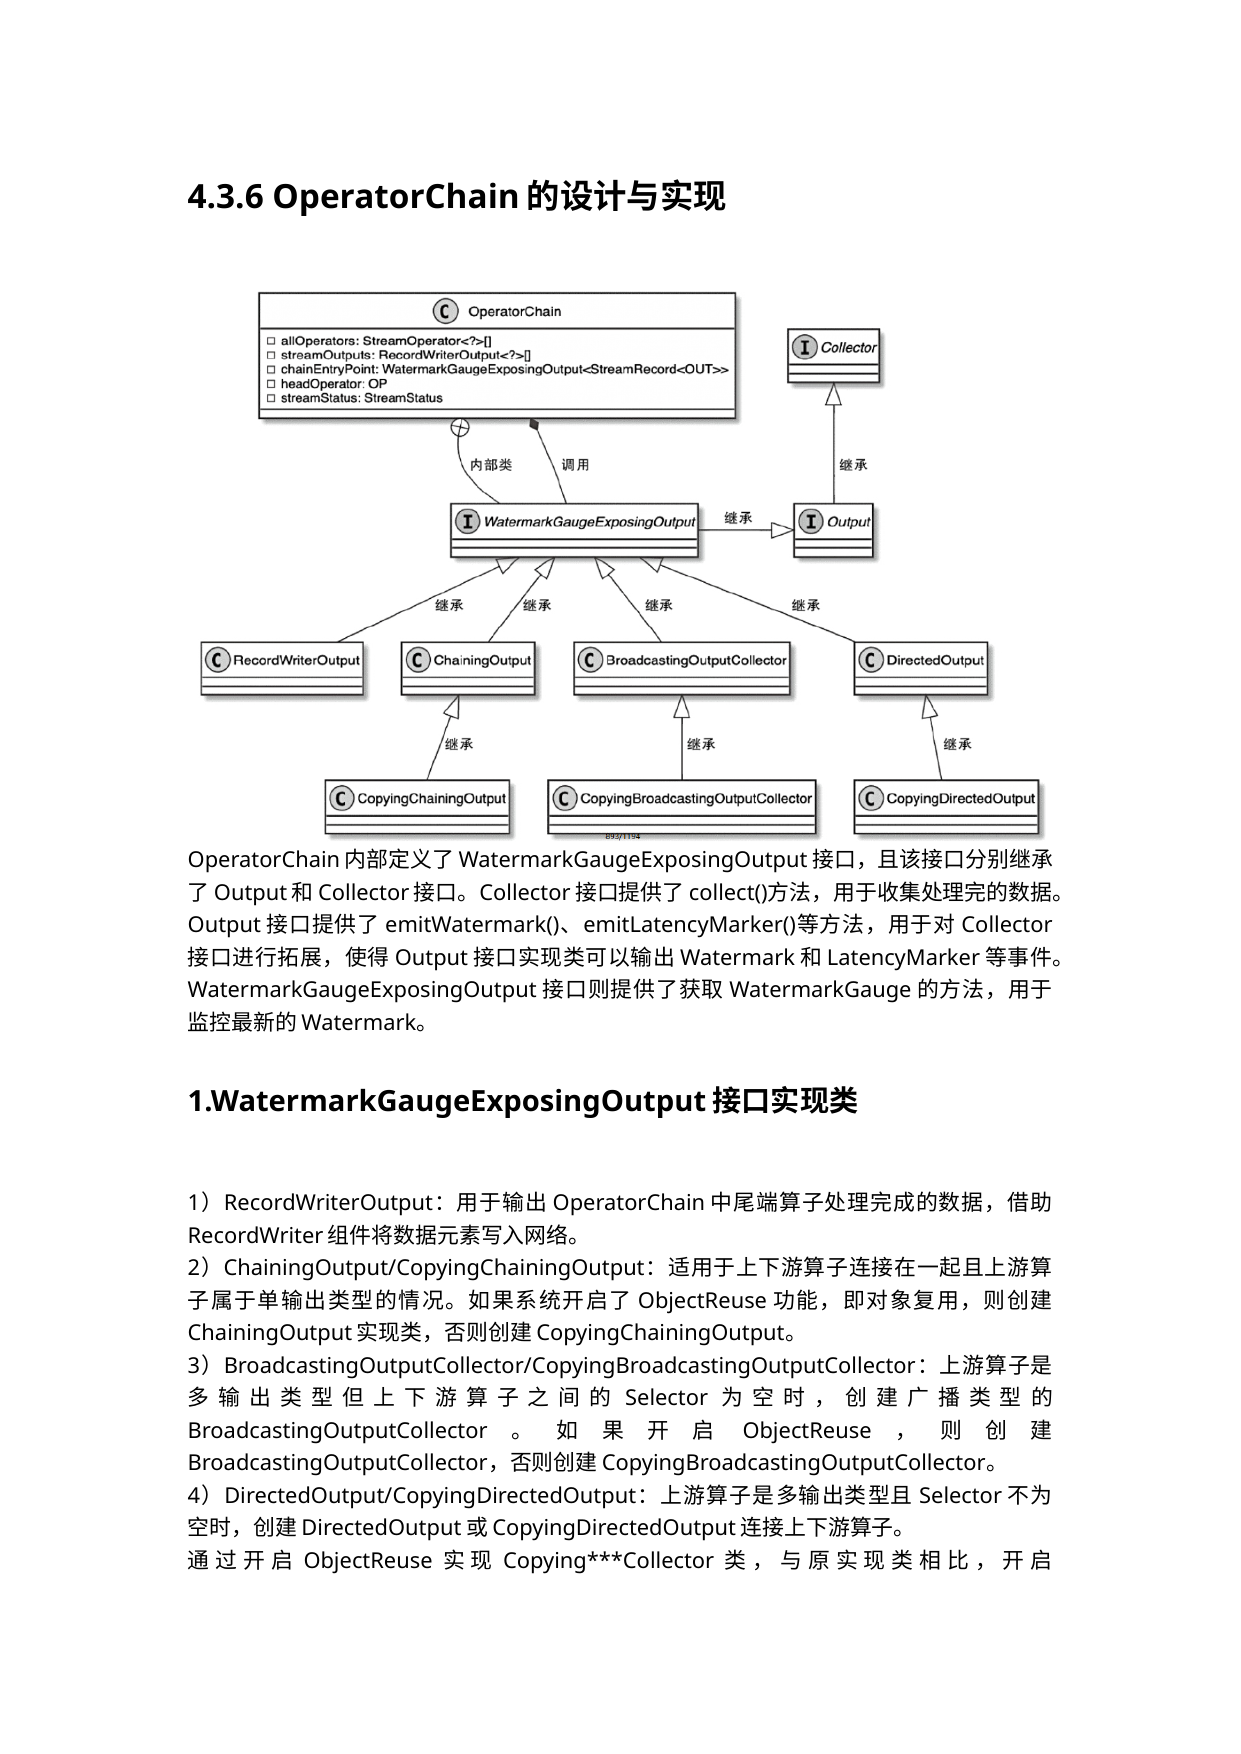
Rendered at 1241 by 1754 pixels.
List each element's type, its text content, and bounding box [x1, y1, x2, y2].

text 1）RecordWriterOutput：用于输出OperatorChain中尾端算子处理完成的数据，借助RecordWriter组件将数据元素写入网络。 [187, 1185, 1053, 1250]
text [187, 1542, 1053, 1575]
text 3）BroadcastingOutputCollector/CopyingBroadcastingOutputCollector：上游算子是多输出类型但上下游算子之间的Selector为空时，创建广播类型的BroadcastingOutputCollector。如果开启ObjectReuse，则创建BroadcastingOutputCollector，否则创建CopyingBroadcastingOutputCollector。 [187, 1347, 1053, 1477]
text OperatorChain内部定义了WatermarkGaugeExposingOutput接口，且该接口分别继承了Output和Collector接口。Collector接口提供了collect()方法，用于收集处理完的数据。Output接口提供了emitWatermark()、emitLatencyMarker()等方法，用于对Collector接口进行拓展，使得Output接口实现类可以输出Watermark和LatencyMarker等事件。WatermarkGaugeExposingOutput接口则提供了获取WatermarkGauge的方法，用于监控最新的Watermark。 [187, 842, 1053, 1037]
subtitle 1.WatermarkGaugeExposingOutput接口实现类 [187, 1066, 1053, 1131]
text 2）ChainingOutput/CopyingChainingOutput：适用于上下游算子连接在一起且上游算子属于单输出类型的情况。如果系统开启了ObjectReuse功能，即对象复用，则创建ChainingOutput实现类，否则创建CopyingChainingOutput。 [187, 1250, 1053, 1347]
picture [187, 289, 1053, 842]
text 4）DirectedOutput/CopyingDirectedOutput：上游算子是多输出类型且Selector不为空时，创建DirectedOutput或CopyingDirectedOutput连接上下游算子。 [187, 1477, 1053, 1542]
subtitle 4.3.6 OperatorChain的设计与实现 [187, 162, 1053, 227]
